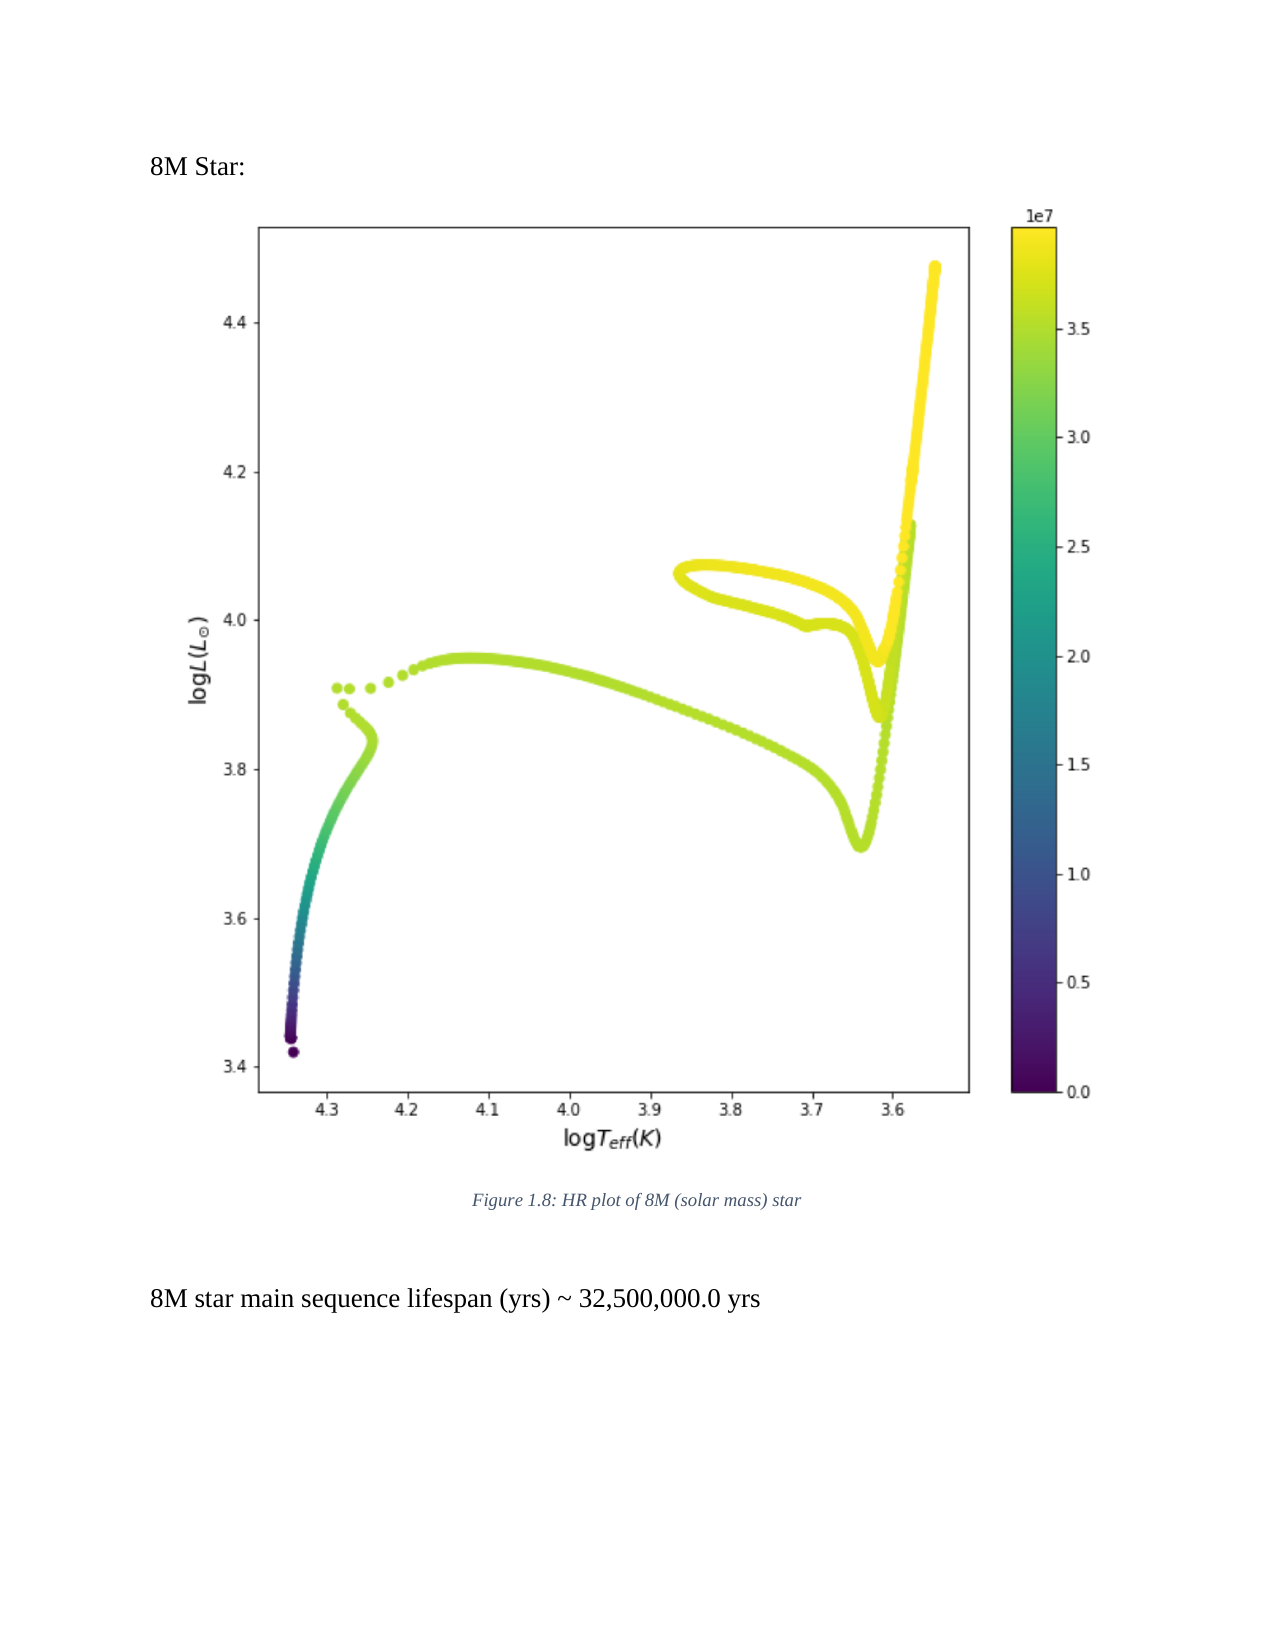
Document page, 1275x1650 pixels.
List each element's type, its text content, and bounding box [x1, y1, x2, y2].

text 8M star main sequence lifespan (yrs) ~ 32,500,000.0 yrs [150, 1282, 1125, 1313]
text 8M Star: [150, 150, 1125, 181]
picture [168, 200, 1107, 1171]
text Figure 1.8: HR plot of 8M (solar mass) star [150, 1189, 1125, 1211]
